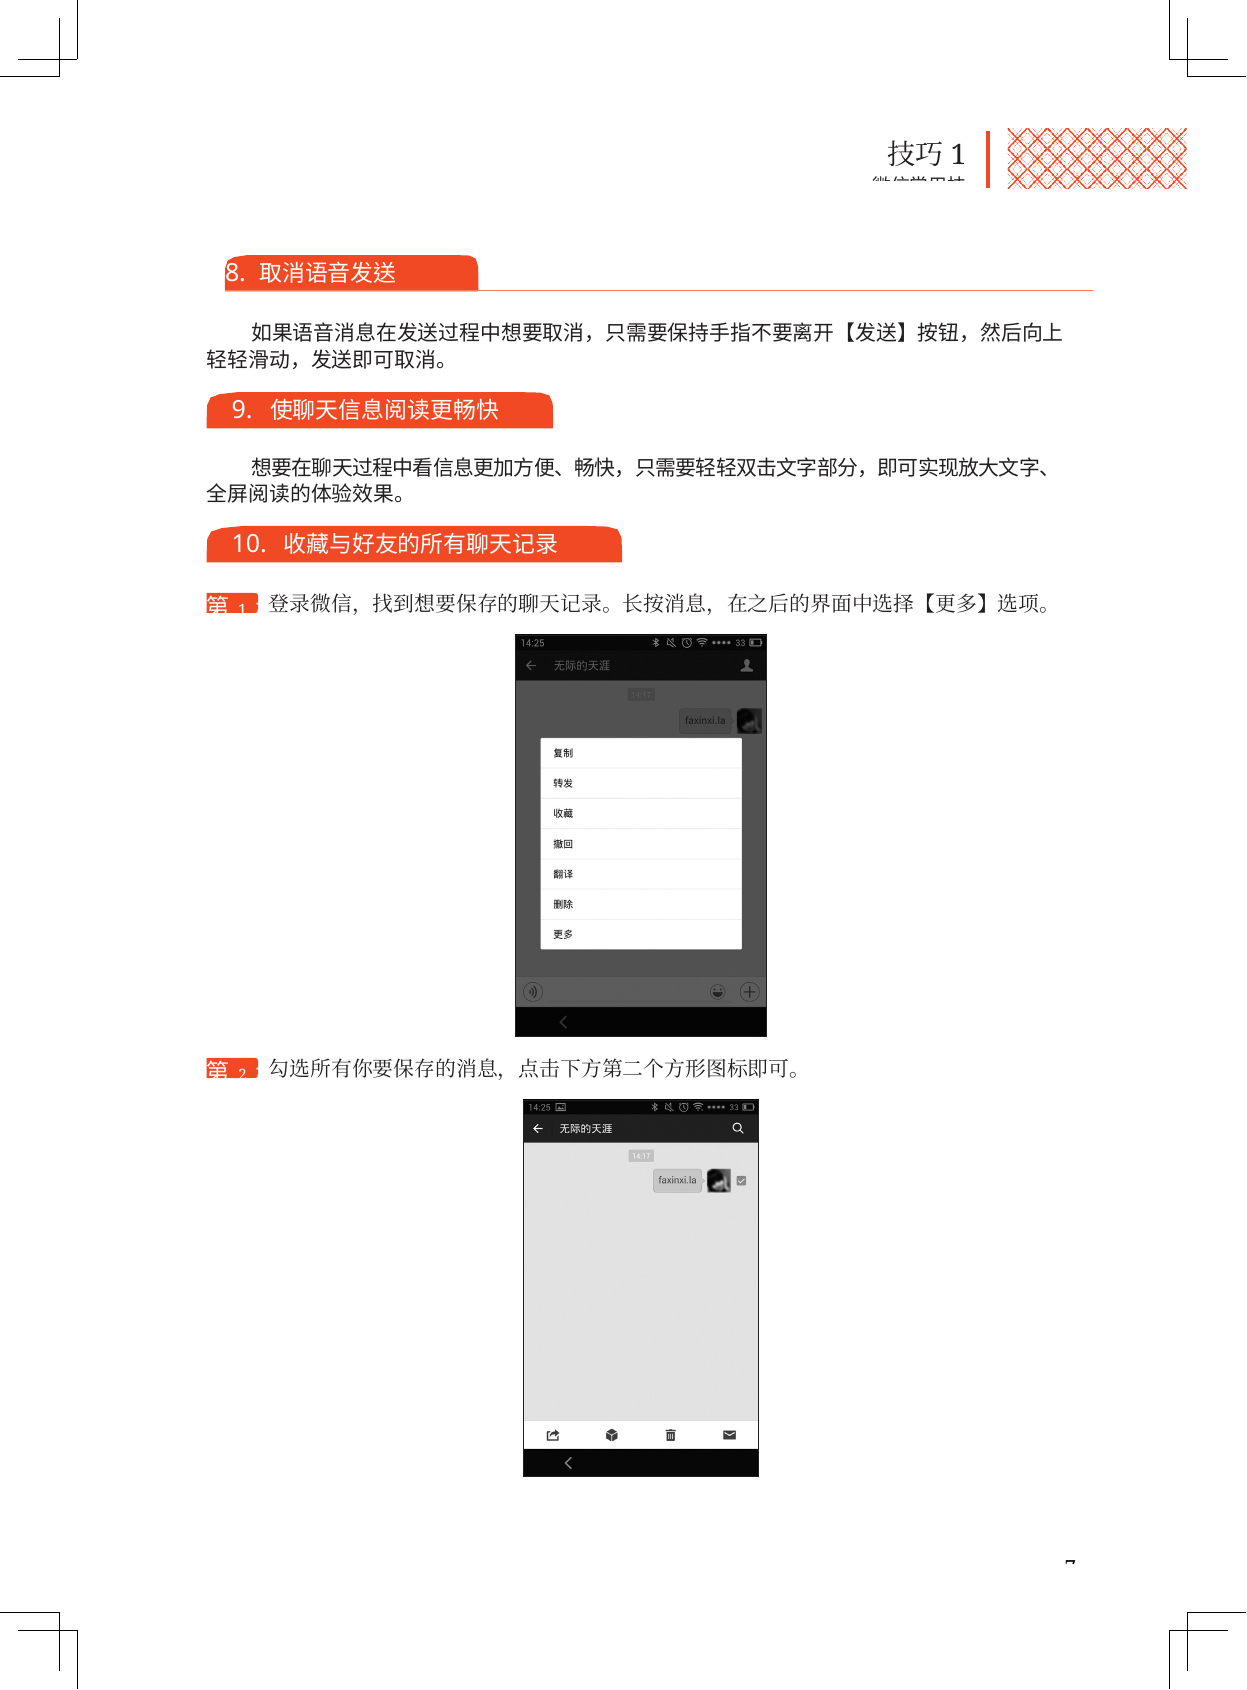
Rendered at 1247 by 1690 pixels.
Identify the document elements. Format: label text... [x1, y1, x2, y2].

text 如果语音消息在发送过程中想要取消，只需要保持手指不要离开【发送】按钮，然后向上轻轻滑动，发送即可取消。 [207, 319, 1076, 374]
picture [1007, 128, 1187, 189]
picture [524, 1101, 758, 1476]
text 勾选所有你要保存的消息，点击下方第二个方形图标即可。 [268, 1053, 1097, 1083]
text 想要在聊天过程中看信息更加方便、畅快，只需要轻轻双击文字部分，即可实现放大文字、全屏阅读的体验效果。 [207, 453, 1076, 508]
picture [516, 636, 766, 1036]
text 登录微信，找到想要保存的聊天记录。长按消息，在之后的界面中选择【更多】选项。 [268, 588, 1097, 618]
